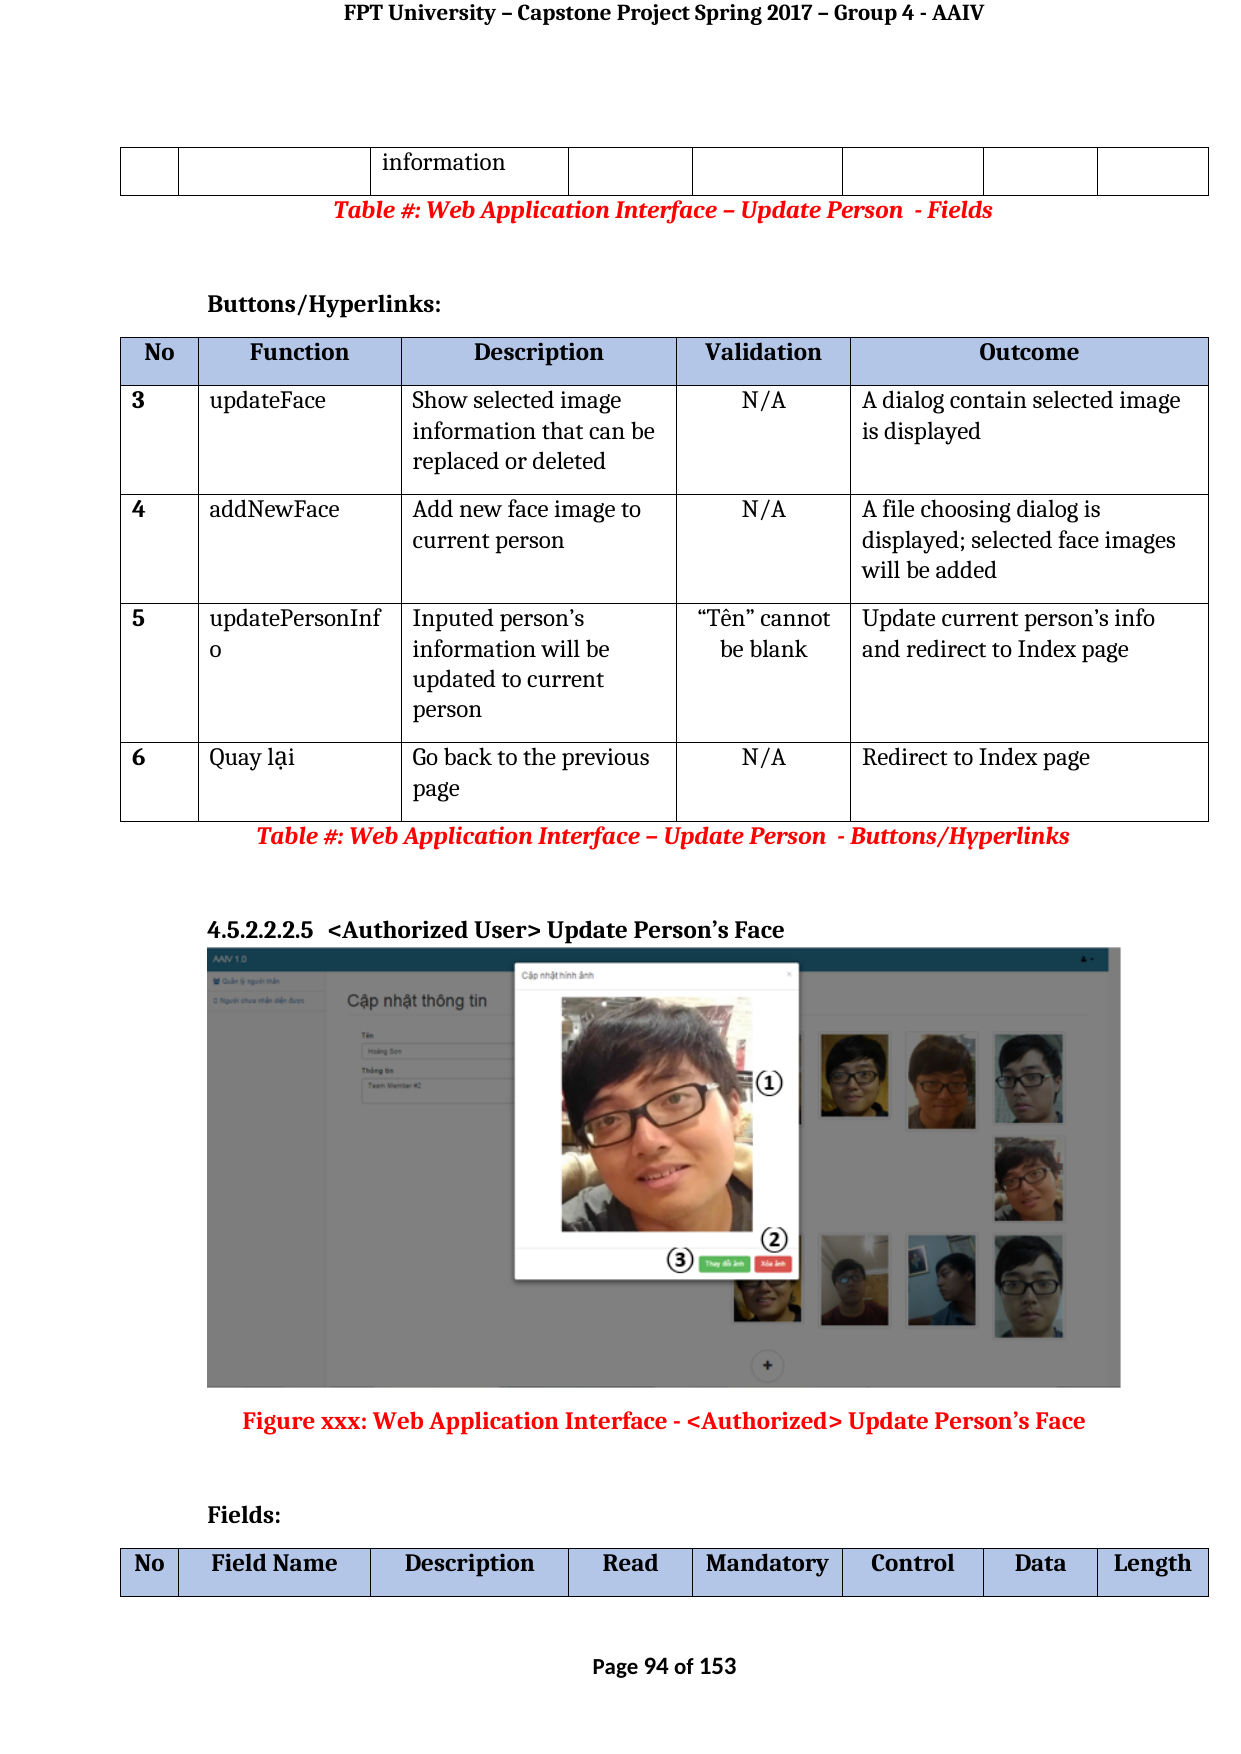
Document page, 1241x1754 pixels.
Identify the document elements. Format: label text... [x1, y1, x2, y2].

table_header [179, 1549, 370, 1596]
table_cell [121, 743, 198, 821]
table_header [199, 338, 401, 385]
text Fields: [207, 1501, 1122, 1530]
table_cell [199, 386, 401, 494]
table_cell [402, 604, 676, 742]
text Table #: Web Application Interface – Update Person - Buttons/Hyperlinks [207, 822, 1122, 851]
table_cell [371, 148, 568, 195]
subtitle <Authorized User> Update Person’s Face [207, 916, 1122, 945]
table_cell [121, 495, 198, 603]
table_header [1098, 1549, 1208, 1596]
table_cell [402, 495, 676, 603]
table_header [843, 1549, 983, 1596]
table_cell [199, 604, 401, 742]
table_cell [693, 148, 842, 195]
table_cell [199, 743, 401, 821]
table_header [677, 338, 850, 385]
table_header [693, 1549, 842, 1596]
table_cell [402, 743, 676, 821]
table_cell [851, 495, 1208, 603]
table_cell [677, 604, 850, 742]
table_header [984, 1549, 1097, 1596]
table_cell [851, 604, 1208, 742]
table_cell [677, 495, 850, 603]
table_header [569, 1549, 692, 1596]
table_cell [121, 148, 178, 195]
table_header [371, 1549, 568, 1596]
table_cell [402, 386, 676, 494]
text Figure xxx: Web Application Interface - <Authorized> Update Person’s Face [207, 1407, 1122, 1436]
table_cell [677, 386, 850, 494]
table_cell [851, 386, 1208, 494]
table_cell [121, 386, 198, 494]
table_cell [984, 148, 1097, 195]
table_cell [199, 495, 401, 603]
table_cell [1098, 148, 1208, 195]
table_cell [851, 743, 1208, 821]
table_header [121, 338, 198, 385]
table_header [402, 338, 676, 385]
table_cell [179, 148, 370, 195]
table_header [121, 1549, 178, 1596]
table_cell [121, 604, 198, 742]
text Buttons/Hyperlinks: [207, 290, 1122, 319]
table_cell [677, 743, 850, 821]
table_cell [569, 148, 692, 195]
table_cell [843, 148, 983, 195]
picture [207, 946, 1122, 1389]
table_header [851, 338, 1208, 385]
text Table #: Web Application Interface – Update Person - Fields [207, 196, 1122, 225]
